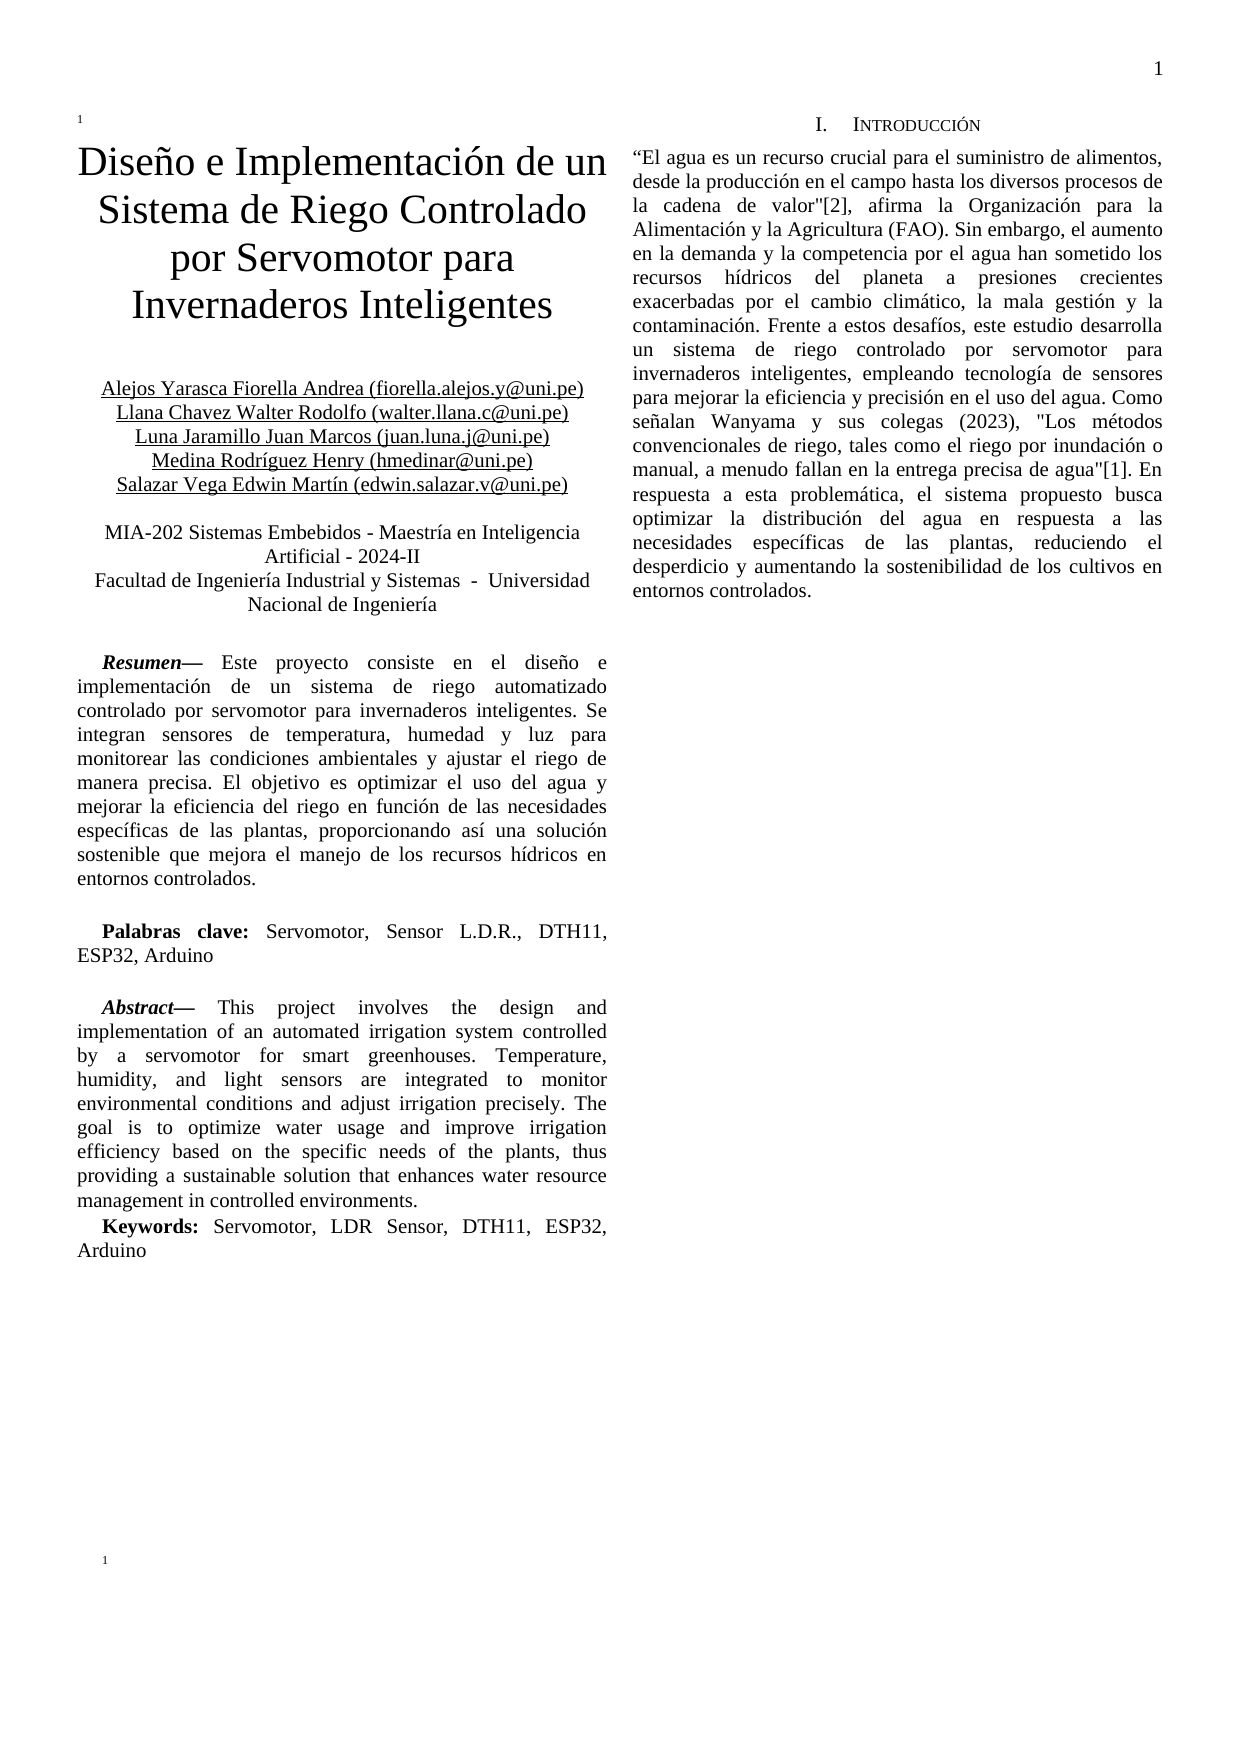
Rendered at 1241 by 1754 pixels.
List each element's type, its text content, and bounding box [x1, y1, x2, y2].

text Resumen— Este proyecto consiste en el diseño e implementación de un sistema de riego automatizado controlado por servomotor para invernaderos inteligentes. Se integran sensores de temperatura, humedad y luz para monitorear las condiciones ambientales y ajustar el riego de manera precisa. El objetivo es optimizar el uso del agua y mejorar la eficiencia del riego en función de las necesidades específicas de las plantas, proporcionando así una solución sostenible que mejora el manejo de los recursos hídricos en entornos controlados. [77, 650, 607, 890]
text Abstract— This project involves the design and implementation of an automated irrigation system controlled by a servomotor for smart greenhouses. Temperature, humidity, and light sensors are integrated to monitor environmental conditions and adjust irrigation precisely. The goal is to optimize water usage and improve irrigation efficiency based on the specific needs of the plants, thus providing a sustainable solution that enhances water resource management in controlled environments. [77, 995, 607, 1212]
text Palabras clave: Servomotor, Sensor L.D.R., DTH11, ESP32, Arduino [77, 919, 607, 967]
list Introducción [632, 112, 1163, 136]
text Diseño e Implementación de un Sistema de Riego Controlado por Servomotor para Invernaderos Inteligentes [77, 136, 607, 328]
text “El agua es un recurso crucial para el suministro de alimentos, desde la producción en el campo hasta los diversos procesos de la cadena de valor"[2], afirma la Organización para la Alimentación y la Agricultura (FAO). Sin embargo, el aumento en la demanda y la competencia por el agua han sometido los recursos hídricos del planeta a presiones crecientes exacerbadas por el cambio climático, la mala gestión y la contaminación. Frente a estos desafíos, este estudio desarrolla un sistema de riego controlado por servomotor para invernaderos inteligentes, empleando tecnología de sensores para mejorar la eficiencia y precisión en el uso del agua. Como señalan Wanyama y sus colegas (2023), "Los métodos convencionales de riego, tales como el riego por inundación o manual, a menudo fallan en la entrega precisa de agua"[1]. En respuesta a esta problemática, el sistema propuesto busca optimizar la distribución del agua en respuesta a las necesidades específicas de las plantas, reduciendo el desperdicio y aumentando la sostenibilidad de los cultivos en entornos controlados. [632, 144, 1163, 602]
text Alejos Yarasca Fiorella Andrea (fiorella.alejos.y@uni.pe) Llana Chavez Walter Rodolfo (walter.llana.c@uni.pe) Luna Jaramillo Juan Marcos (juan.luna.j@uni.pe) Medina Rodríguez Henry (hmedinar@uni.pe) Salazar Vega Edwin Martín (edwin.salazar.v@uni.pe) MIA-202 Sistemas Embebidos - Maestría en Inteligencia Artificial - 2024-II Facultad de Ingeniería Industrial y Sistemas - Universidad Nacional de Ingeniería [77, 376, 607, 616]
text Keywords: Servomotor, LDR Sensor, DTH11, ESP32, Arduino [77, 1214, 607, 1262]
